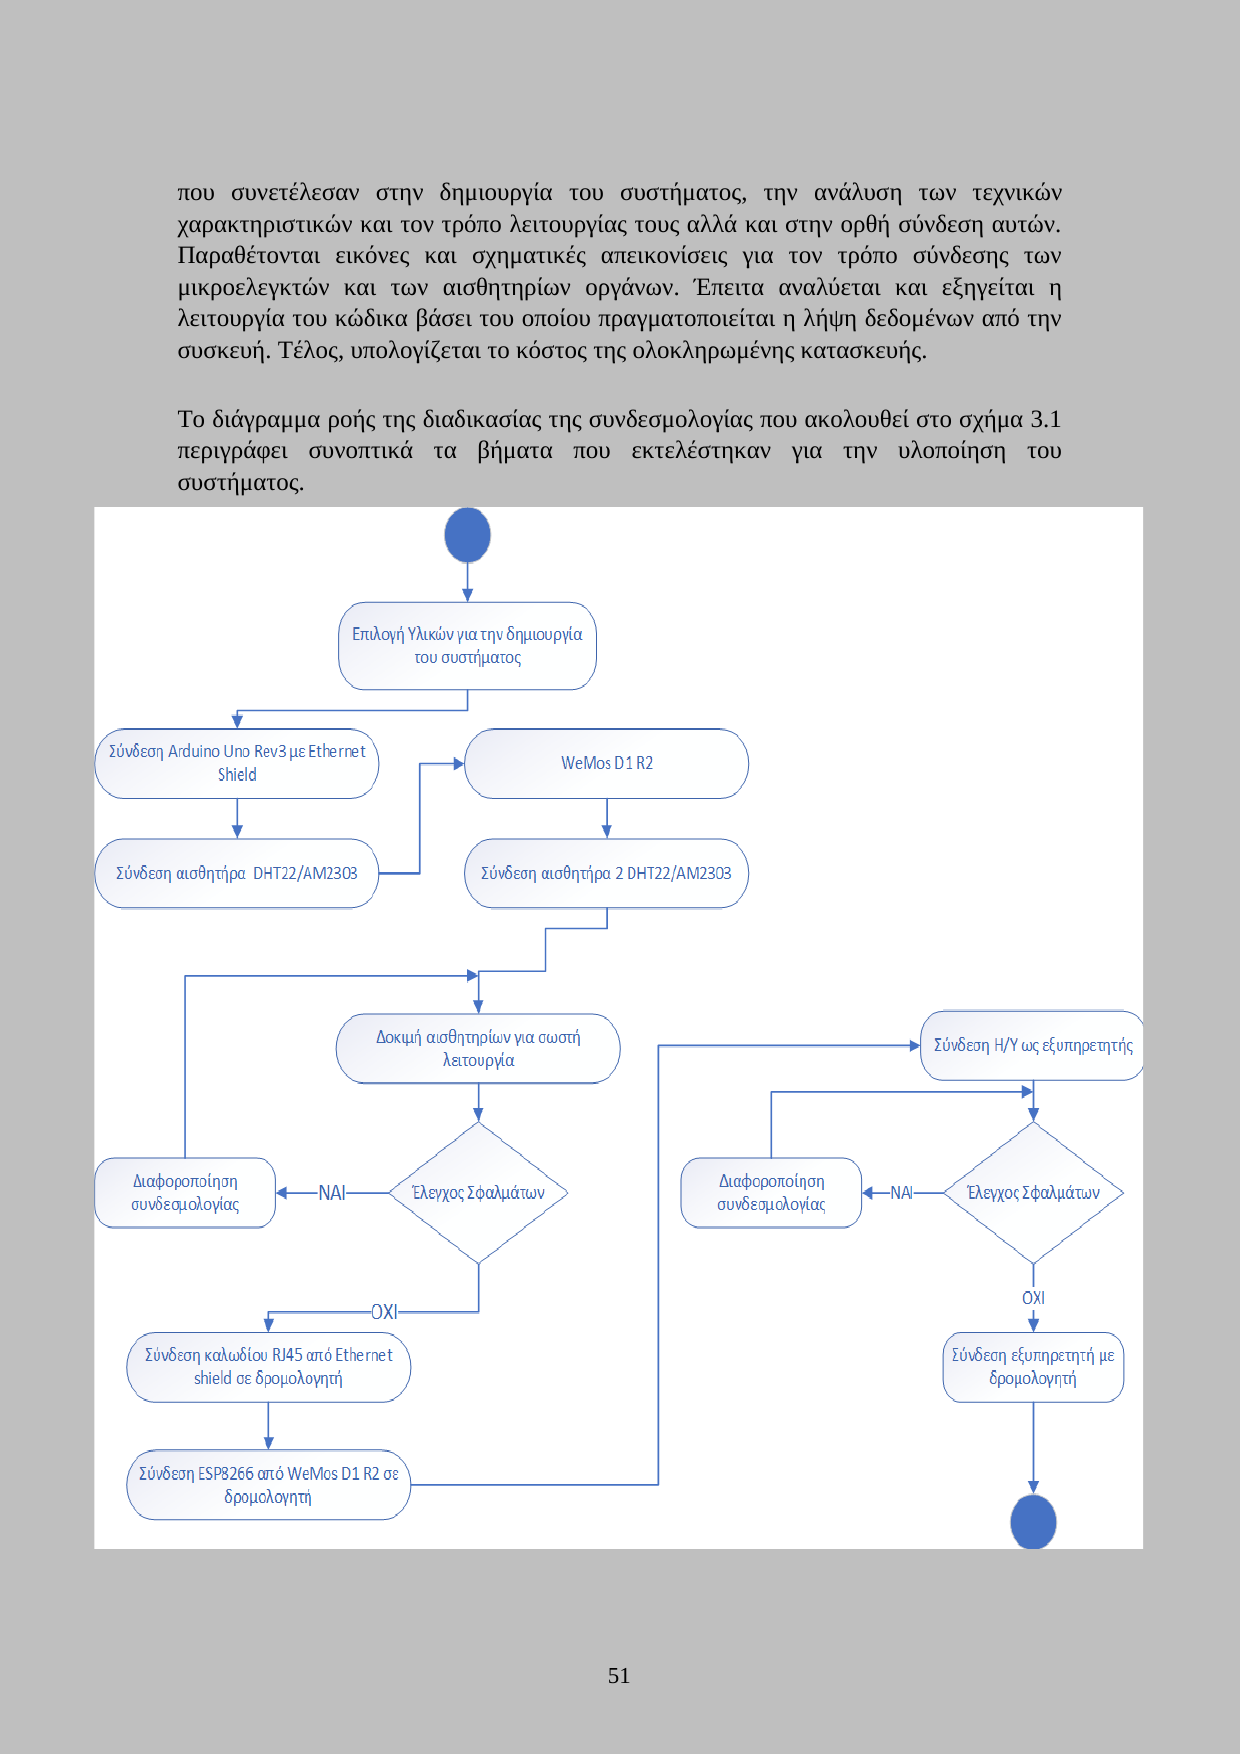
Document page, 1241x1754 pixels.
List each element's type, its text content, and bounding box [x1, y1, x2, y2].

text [177, 177, 1063, 364]
picture [93, 507, 1143, 1546]
text Το διάγραμμα ροής της διαδικασίας της συνδεσμολογίας που ακολουθεί στο σχήμα 3.1 περιγράφει συνοπτικά τα βήματα που εκτελέστηκαν για την υλοποίηση του συστήματος. [177, 404, 1063, 496]
